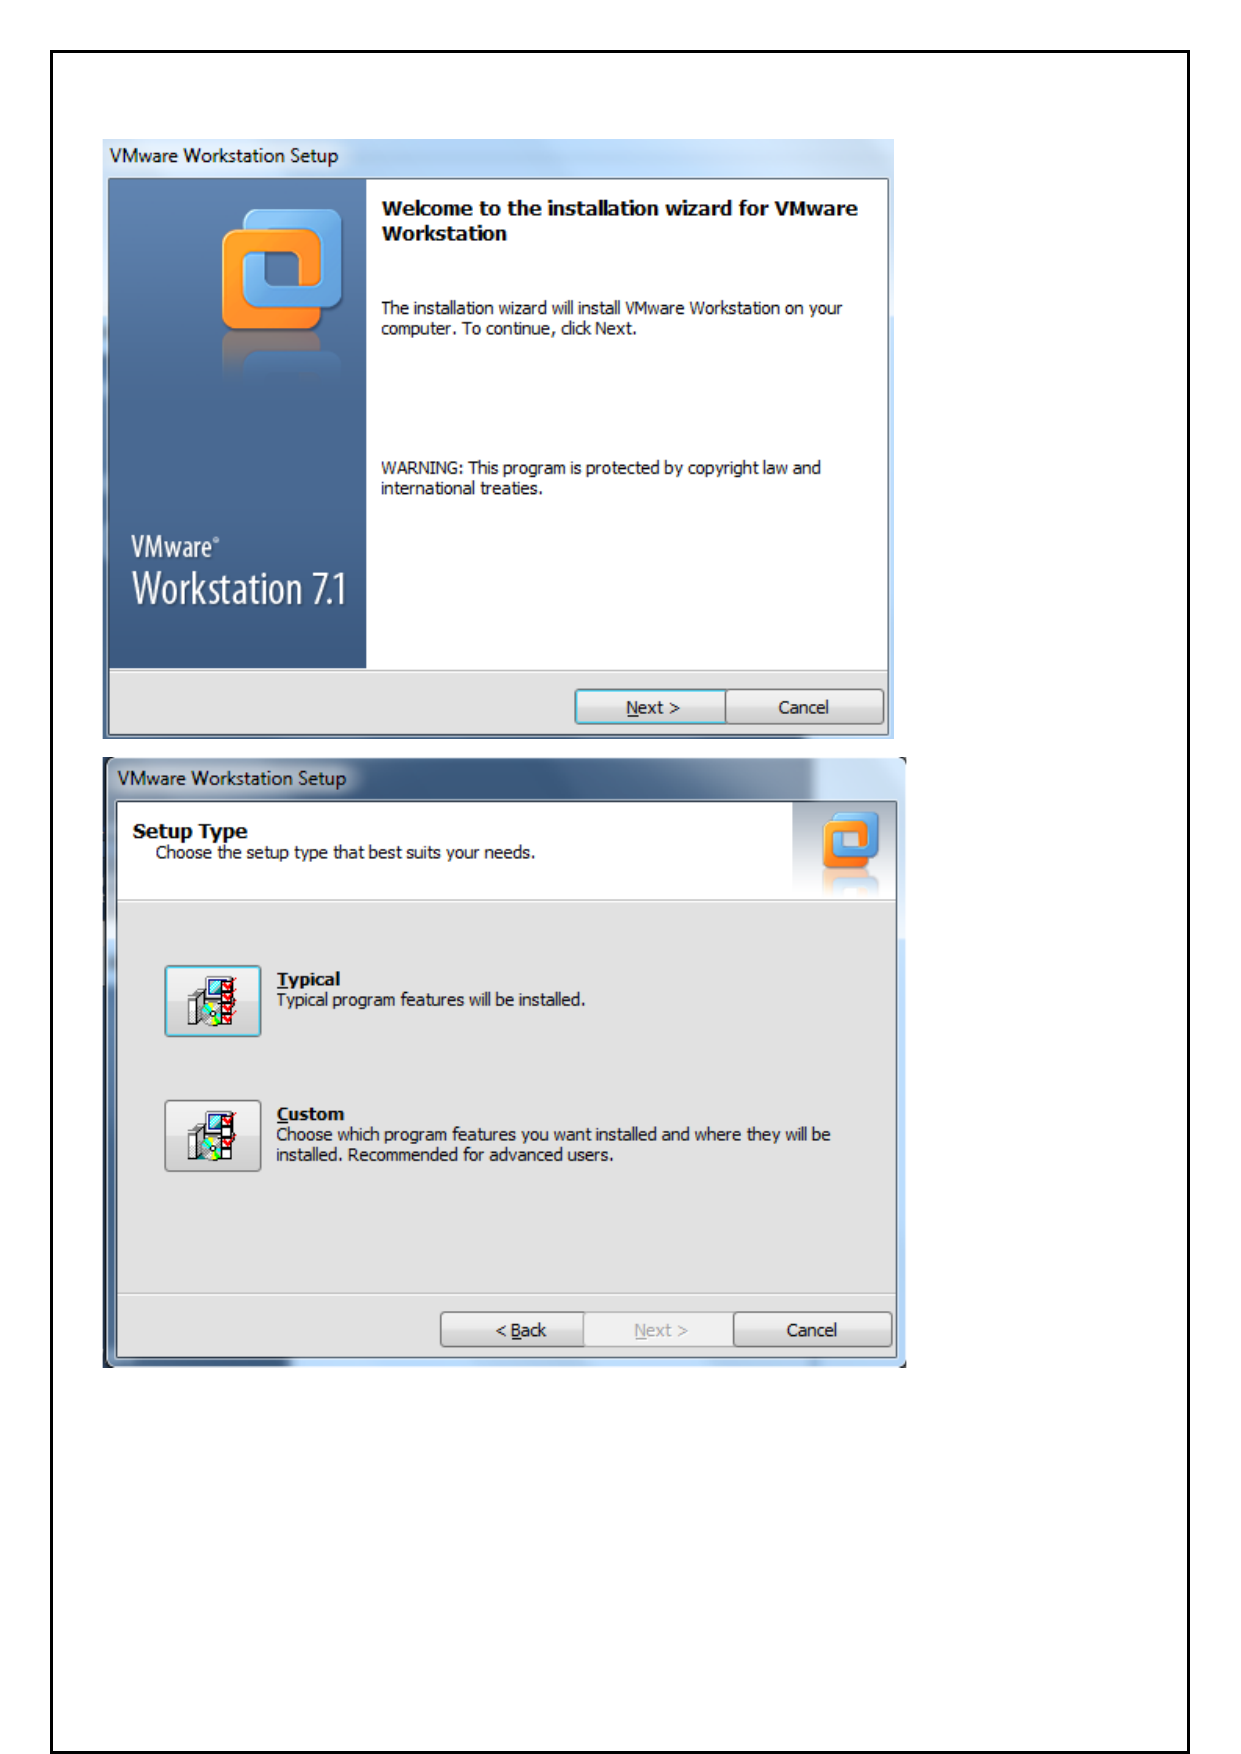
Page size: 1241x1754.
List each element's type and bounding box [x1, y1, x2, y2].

picture [102, 757, 907, 1368]
picture [102, 139, 894, 739]
